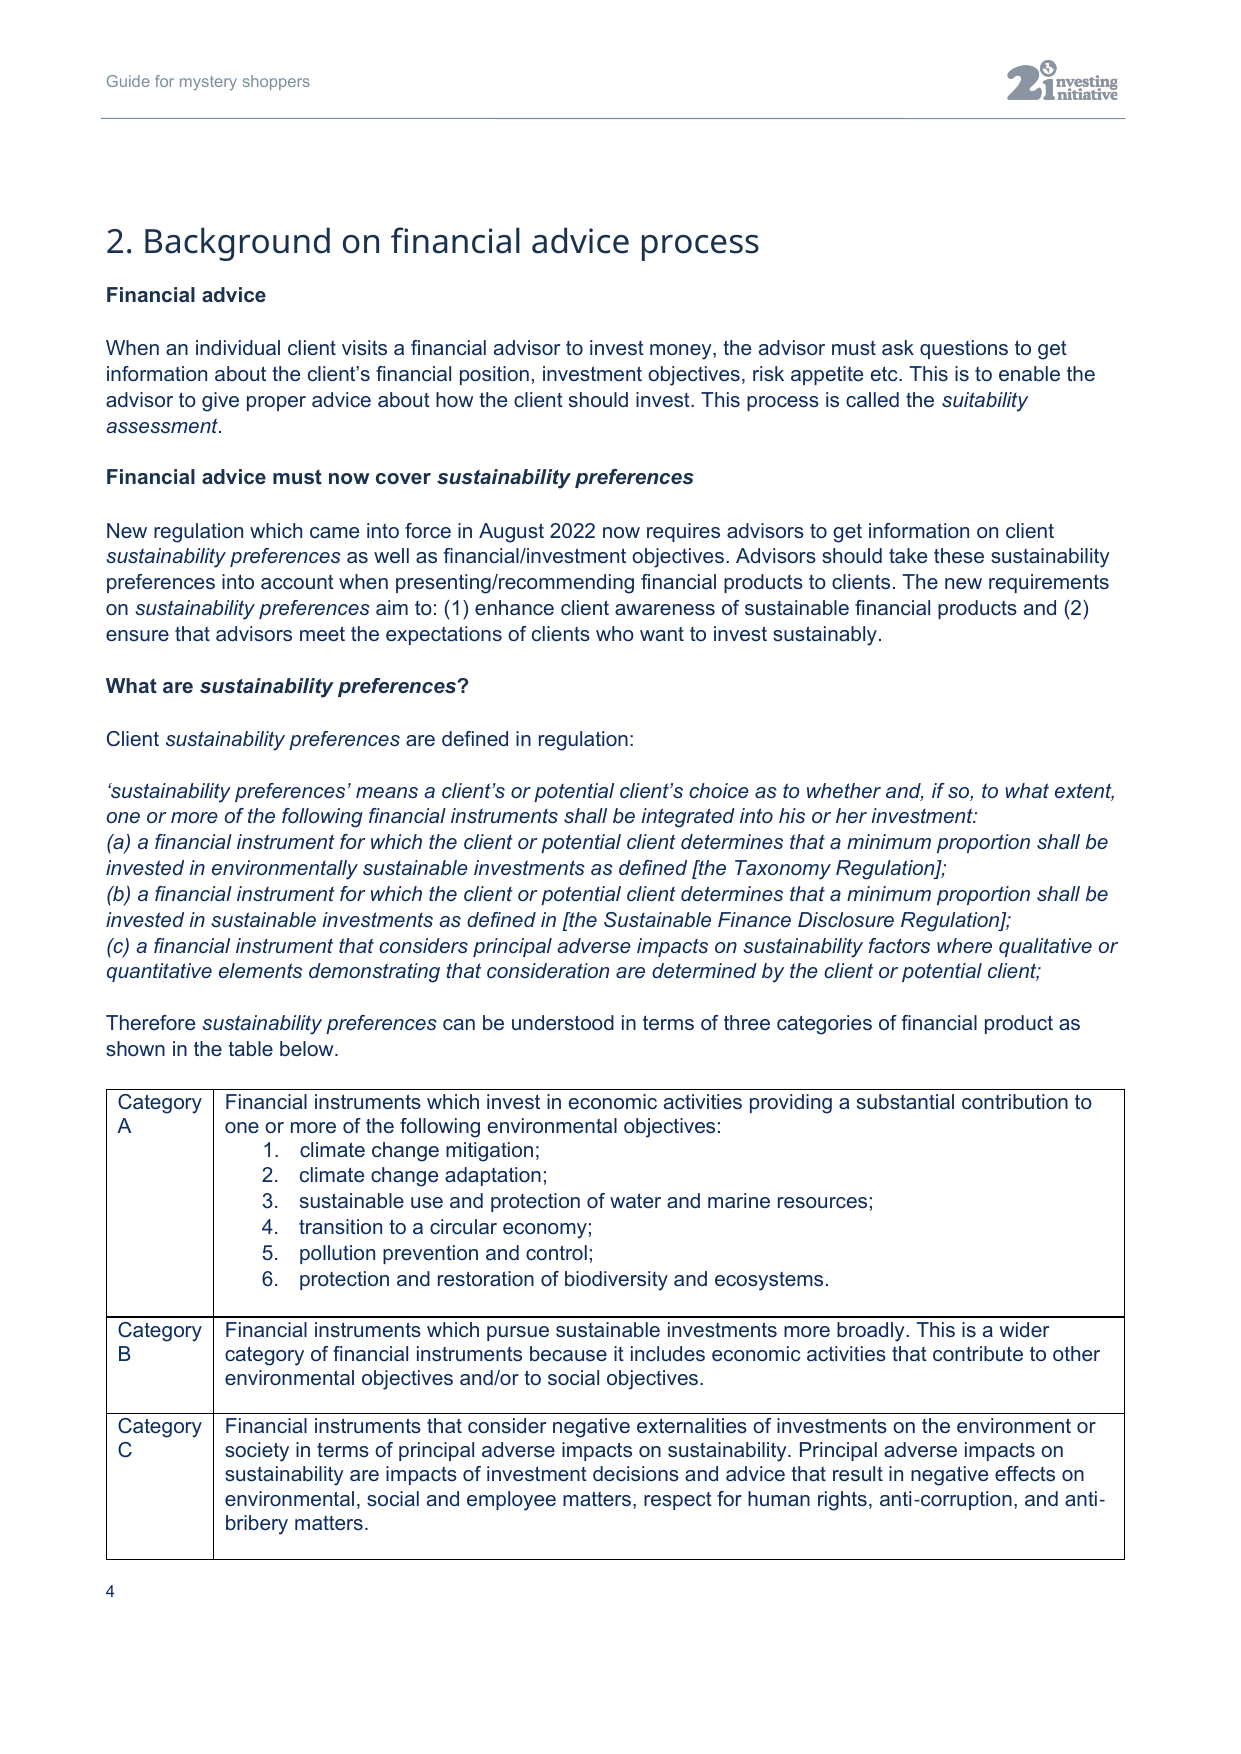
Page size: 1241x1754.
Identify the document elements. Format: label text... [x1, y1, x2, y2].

text Client sustainability preferences are defined in regulation: [106, 727, 1124, 751]
text Therefore sustainability preferences can be understood in terms of three categories of financial product as shown in the table below. [106, 1011, 1124, 1061]
subtitle Financial advice [106, 283, 1124, 307]
table_cell Category B [107, 1318, 213, 1413]
text ‘sustainability preferences’ means a client’s or potential client’s choice as to whether and, if so, to what extent, one or more of the following financial instruments shall be integrated into his or her investment: [106, 778, 1124, 828]
table_header Financial instruments which invest in economic activities providing a substantial contribution to one or more of the following environmental objectives: climate change mitigation; climate change adaptation; sustainable use and protection of water and marine resources; transition to a circular economy; pollution prevention and control; protection and restoration of biodiversity and ecosystems. [214, 1090, 1124, 1316]
subtitle Financial advice must now cover sustainability preferences [106, 465, 1124, 489]
table_cell Category C [107, 1414, 213, 1558]
text (b) a financial instrument for which the client or potential client determines that a minimum proportion shall be invested in sustainable investments as defined in [the Sustainable Finance Disclosure Regulation]; [106, 882, 1124, 932]
text New regulation which came into force in August 2022 now requires advisors to get information on client sustainability preferences as well as financial/investment objectives. Advisors should take these sustainability preferences into account when presenting/recommending financial products to clients. The new requirements on sustainability preferences aim to: (1) enhance client awareness of sustainable financial products and (2) ensure that advisors meet the expectations of clients who want to invest sustainably. [106, 518, 1124, 646]
table_header Category A [107, 1090, 213, 1316]
subtitle What are sustainability preferences? [106, 673, 1124, 697]
text (a) a financial instrument for which the client or potential client determines that a minimum proportion shall be invested in environmentally sustainable investments as defined [the Taxonomy Regulation]; [106, 830, 1124, 880]
subtitle 2. Background on financial advice process [106, 218, 1124, 263]
text (c) a financial instrument that considers principal adverse impacts on sustainability factors where qualitative or quantitative elements demonstrating that consideration are determined by the client or potential client; [106, 933, 1124, 983]
text When an individual client visits a financial advisor to invest money, the advisor must ask questions to get information about the client’s financial position, investment objectives, risk appetite etc. This is to enable the advisor to give proper advice about how the client should invest. This process is called the suitability assessment. [106, 336, 1124, 437]
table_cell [214, 1414, 1124, 1558]
table_cell Financial instruments which pursue sustainable investments more broadly. This is a wider category of financial instruments because it includes economic activities that contribute to other environmental objectives and/or to social objectives. [214, 1318, 1124, 1413]
